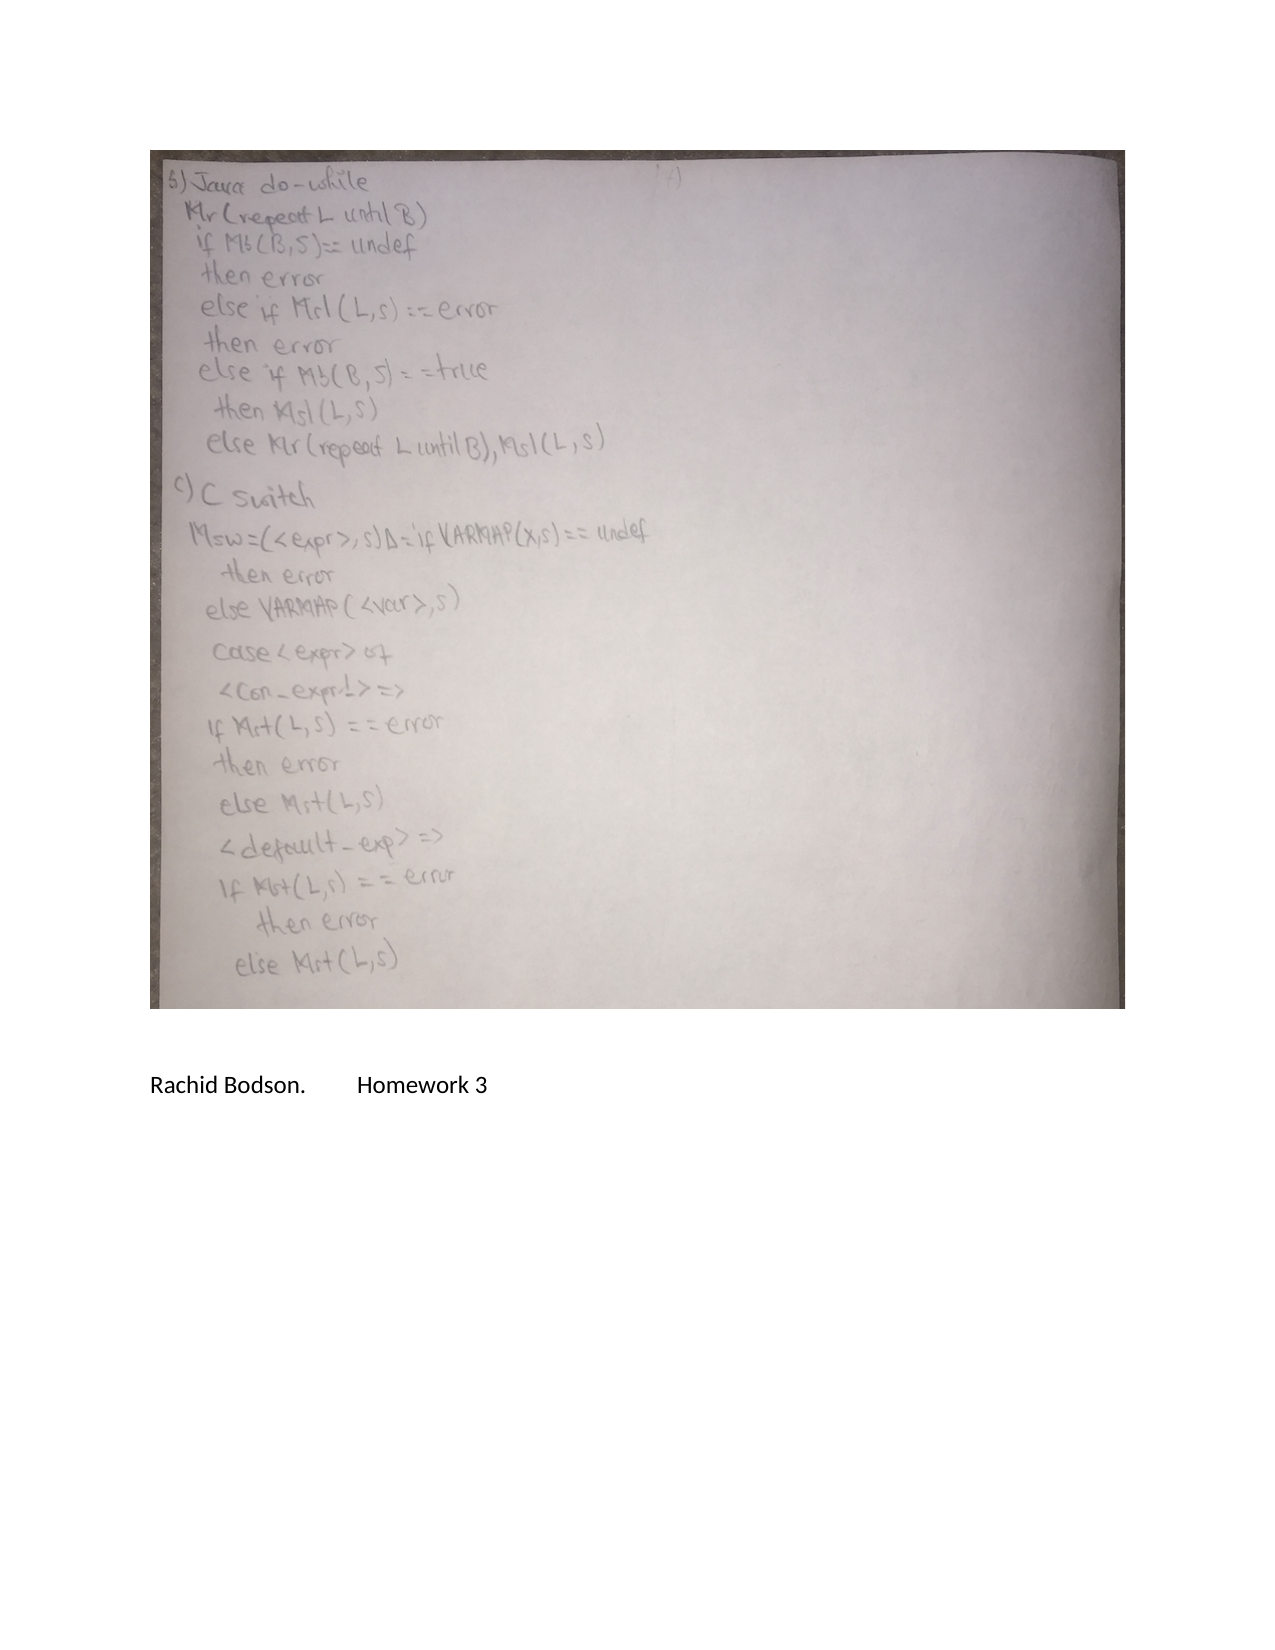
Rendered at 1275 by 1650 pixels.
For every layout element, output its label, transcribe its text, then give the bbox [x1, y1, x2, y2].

text Rachid Bodson. Homework 3 [150, 1070, 1125, 1100]
picture [150, 150, 1125, 1009]
